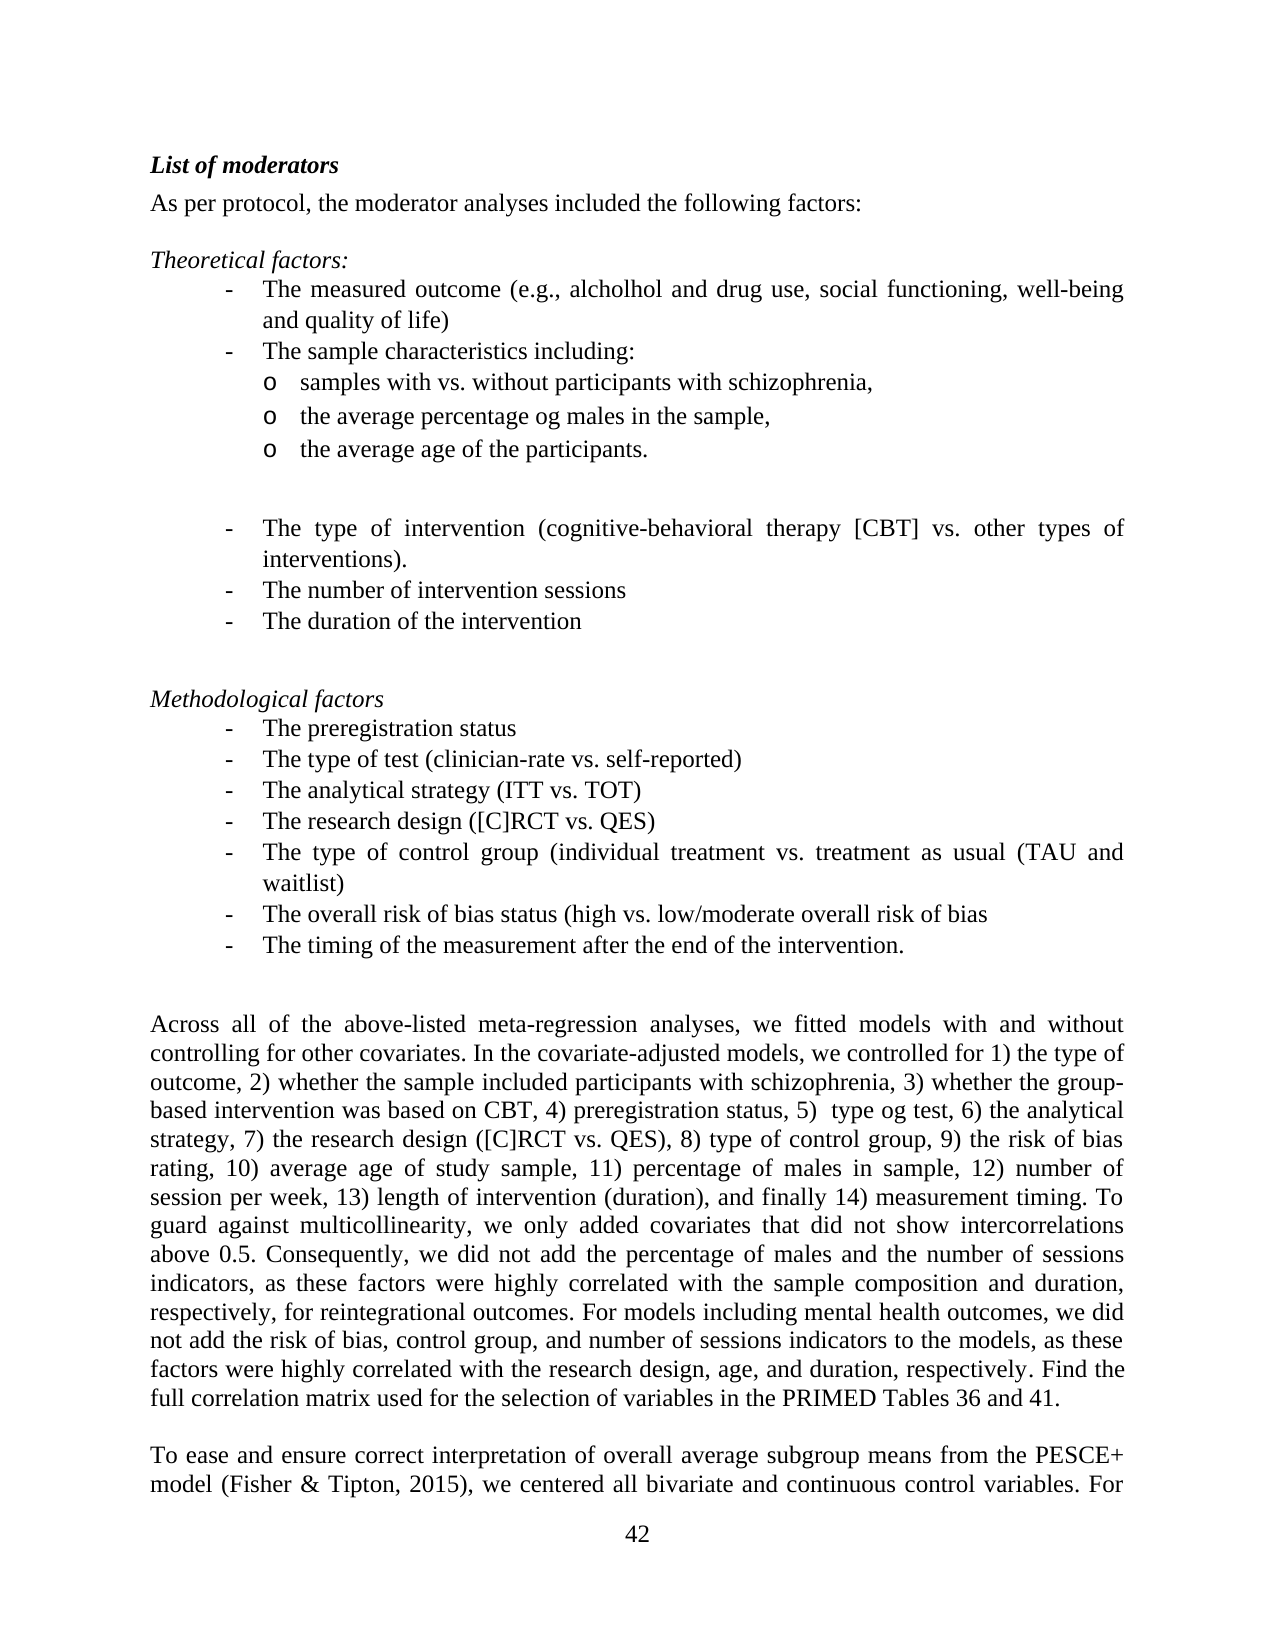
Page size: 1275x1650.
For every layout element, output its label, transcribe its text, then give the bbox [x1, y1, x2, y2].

text Across all of the above-listed meta-regression analyses, we fitted models with and without controlling for other covariates. In the covariate-adjusted models, we controlled for 1) the type of outcome, 2) whether the sample included participants with schizophrenia, 3) whether the group-based intervention was based on CBT, 4) preregistration status, 5) type og test, 6) the analytical strategy, 7) the research design ([C]RCT vs. QES), 8) type of control group, 9) the risk of bias rating, 10) average age of study sample, 11) percentage of males in sample, 12) number of session per week, 13) length of intervention (duration), and finally 14) measurement timing. To guard against multicollinearity, we only added covariates that did not show intercorrelations above 0.5. Consequently, we did not add the percentage of males and the number of sessions indicators, as these factors were highly correlated with the sample composition and duration, respectively, for reintegrational outcomes. For models including mental health outcomes, we did not add the risk of bias, control group, and number of sessions indicators to the models, as these factors were highly correlated with the research design, age, and duration, respectively. Find the full correlation matrix used for the selection of variables in the PRIMED Tables 36 and 41. [150, 1009, 1125, 1412]
list The type of test (clinician-rate vs. self-reported) [225, 744, 1125, 773]
list The sample characteristics including: [225, 336, 1125, 365]
list The type of control group (individual treatment vs. treatment as usual (TAU and waitlist) [225, 837, 1125, 897]
text Methodological factors [150, 684, 1125, 713]
list The duration of the intervention [225, 606, 1125, 634]
list The preregistration status [225, 713, 1125, 742]
list The research design ([C]RCT vs. QES) [225, 806, 1125, 835]
list The number of intervention sessions [225, 575, 1125, 603]
list The type of intervention (cognitive-behavioral therapy [CBT] vs. other types of interventions). [225, 513, 1125, 572]
subtitle List of moderators [150, 150, 1125, 179]
list The overall risk of bias status (high vs. low/moderate overall risk of bias [225, 899, 1125, 928]
list The analytical strategy (ITT vs. TOT) [225, 775, 1125, 804]
list The timing of the measurement after the end of the intervention. [225, 931, 1125, 959]
text As per protocol, the moderator analyses included the following factors: [150, 188, 1125, 217]
list the average age of the participants. [262, 434, 1125, 465]
list samples with vs. without participants with schizophrenia, [262, 367, 1125, 398]
text Theoretical factors: [150, 246, 1125, 274]
list the average percentage og males in the sample, [262, 401, 1125, 432]
list The measured outcome (e.g., alcholhol and drug use, social functioning, well-being and quality of life) [225, 274, 1125, 334]
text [150, 1441, 1125, 1498]
